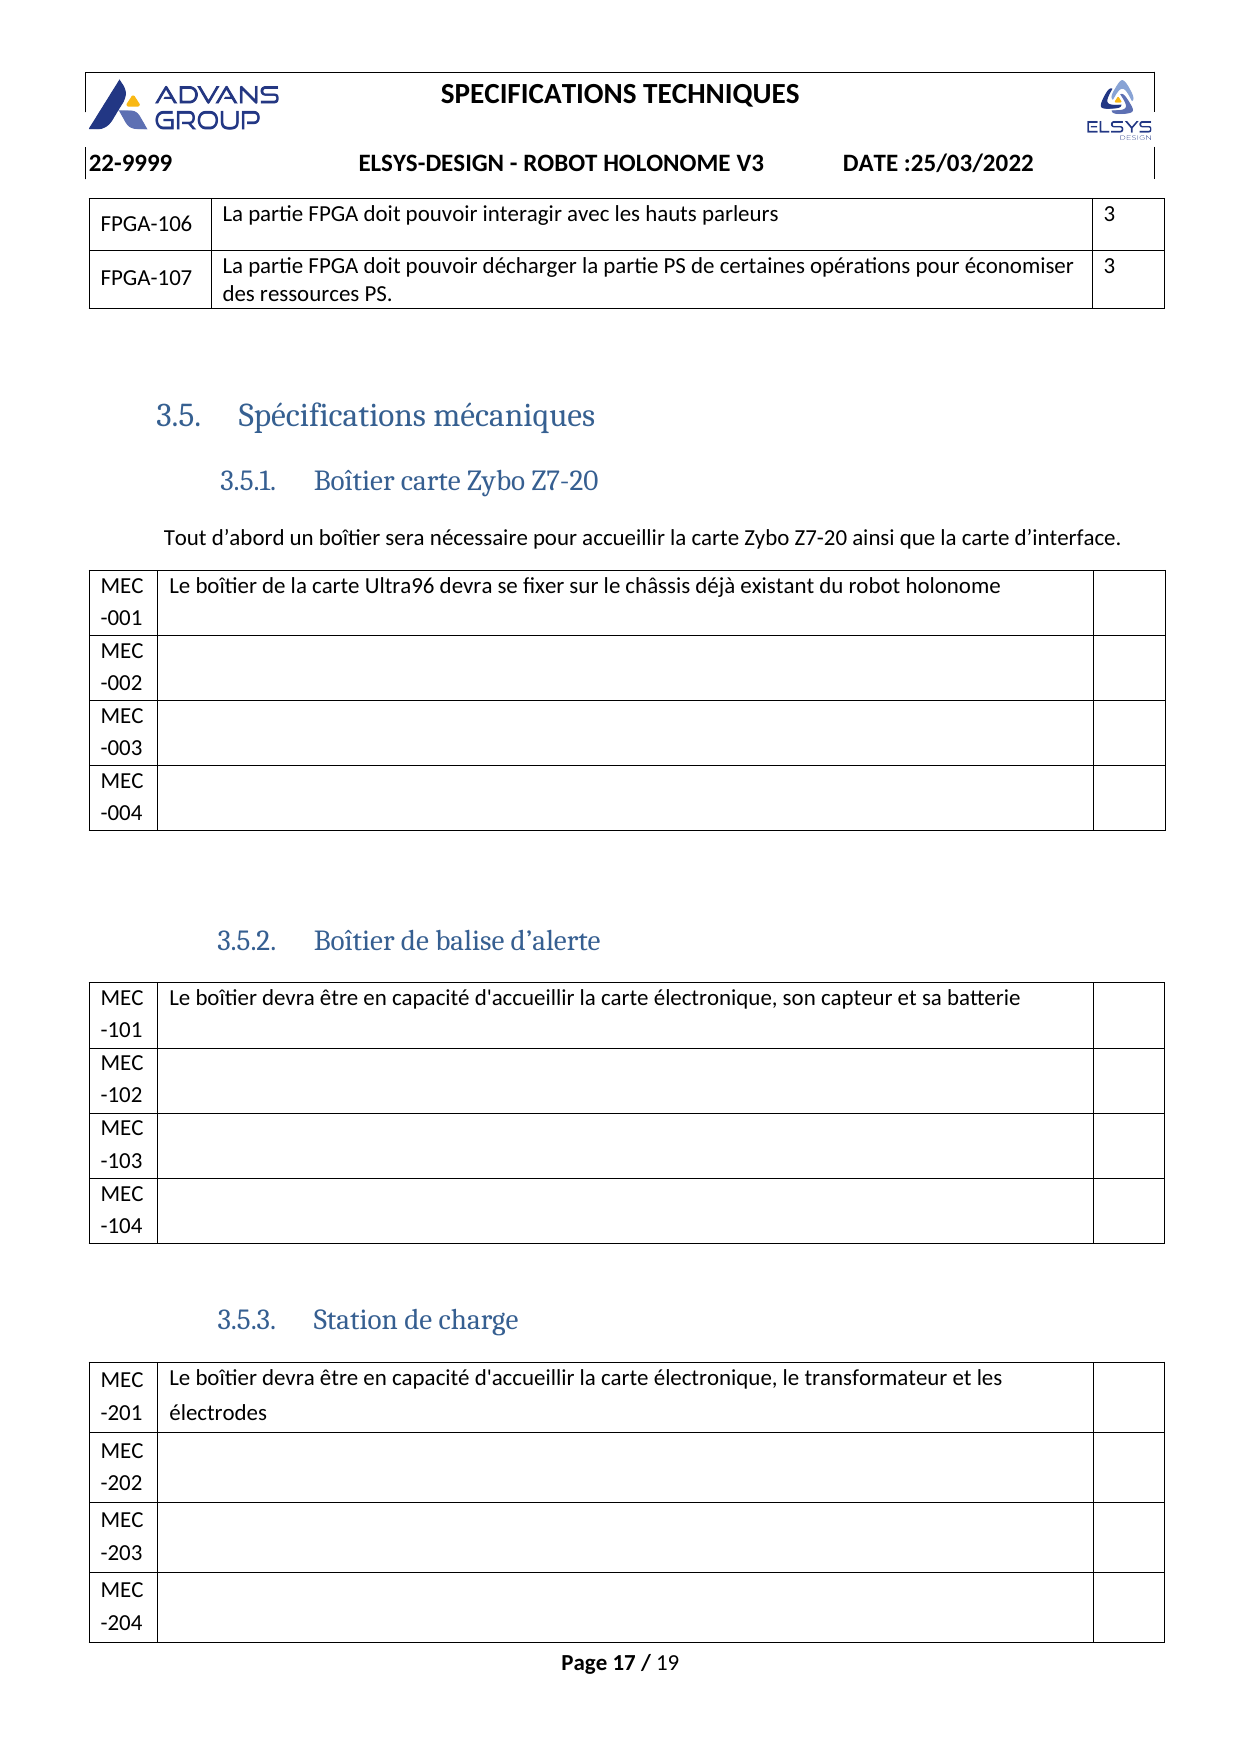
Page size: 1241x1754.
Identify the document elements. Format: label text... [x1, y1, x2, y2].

table_cell MEC-202 [90, 1433, 157, 1502]
table_cell [1094, 1049, 1164, 1112]
table_cell MEC-102 [90, 1049, 157, 1112]
table_header Le boîtier devra être en capacité d'accueillir la carte électronique, le transformateur et les électrodes [158, 1363, 1093, 1432]
table_cell FPGA-107 [90, 251, 211, 307]
table_cell MEC-003 [90, 701, 157, 765]
table_cell [158, 1179, 1093, 1243]
table_cell [1094, 1433, 1164, 1502]
table_cell La partie FPGA doit pouvoir interagir avec les hauts parleurs [212, 199, 1092, 250]
table_cell FPGA-106 [90, 199, 211, 250]
table_cell [158, 1573, 1093, 1642]
table_cell [1094, 1573, 1164, 1642]
table_cell [158, 701, 1093, 765]
text Tout d’abord un boîtier sera nécessaire pour accueillir la carte Zybo Z7-20 ainsi que la carte d’interface. [88, 523, 1152, 551]
table_header Le boîtier devra être en capacité d'accueillir la carte électronique, son capteur et sa batterie [158, 983, 1093, 1047]
table_cell MEC-004 [90, 766, 157, 830]
table_cell MEC-103 [90, 1114, 157, 1178]
list Spécifications mécaniques [201, 397, 1152, 435]
table_cell La partie FPGA doit pouvoir décharger la partie PS de certaines opérations pour économiser des ressources PS. [212, 251, 1092, 307]
table_cell [158, 1114, 1093, 1178]
table_header MEC-001 [90, 571, 157, 635]
picture [1087, 80, 1152, 140]
table_cell [1094, 1114, 1164, 1178]
table_cell MEC-104 [90, 1179, 157, 1243]
table_cell MEC-204 [90, 1573, 157, 1642]
subtitle Station de charge [276, 1303, 1152, 1337]
table_cell MEC-002 [90, 636, 157, 700]
table_cell [158, 636, 1093, 700]
table_cell [1094, 1179, 1164, 1243]
table_cell [1094, 1503, 1164, 1572]
table_header MEC-101 [90, 983, 157, 1047]
table_cell [1094, 636, 1165, 700]
table_cell [158, 1503, 1093, 1572]
table_header [1094, 1363, 1164, 1432]
table_cell 3 [1093, 251, 1164, 307]
subtitle Boîtier carte Zybo Z7-20 [276, 464, 1152, 498]
picture [88, 79, 279, 130]
table_header MEC-201 [90, 1363, 157, 1432]
table_cell [158, 1049, 1093, 1112]
table_header [1094, 571, 1165, 635]
table_header Le boîtier de la carte Ultra96 devra se fixer sur le châssis déjà existant du robot holonome [158, 571, 1093, 635]
table_cell [1094, 766, 1165, 830]
table_cell [158, 1433, 1093, 1502]
table_cell MEC-203 [90, 1503, 157, 1572]
table_cell [158, 766, 1093, 830]
subtitle Boîtier de balise d’alerte [276, 924, 1152, 957]
table_header [1094, 983, 1164, 1047]
table_cell 3 [1093, 199, 1164, 250]
table_cell [1094, 701, 1165, 765]
